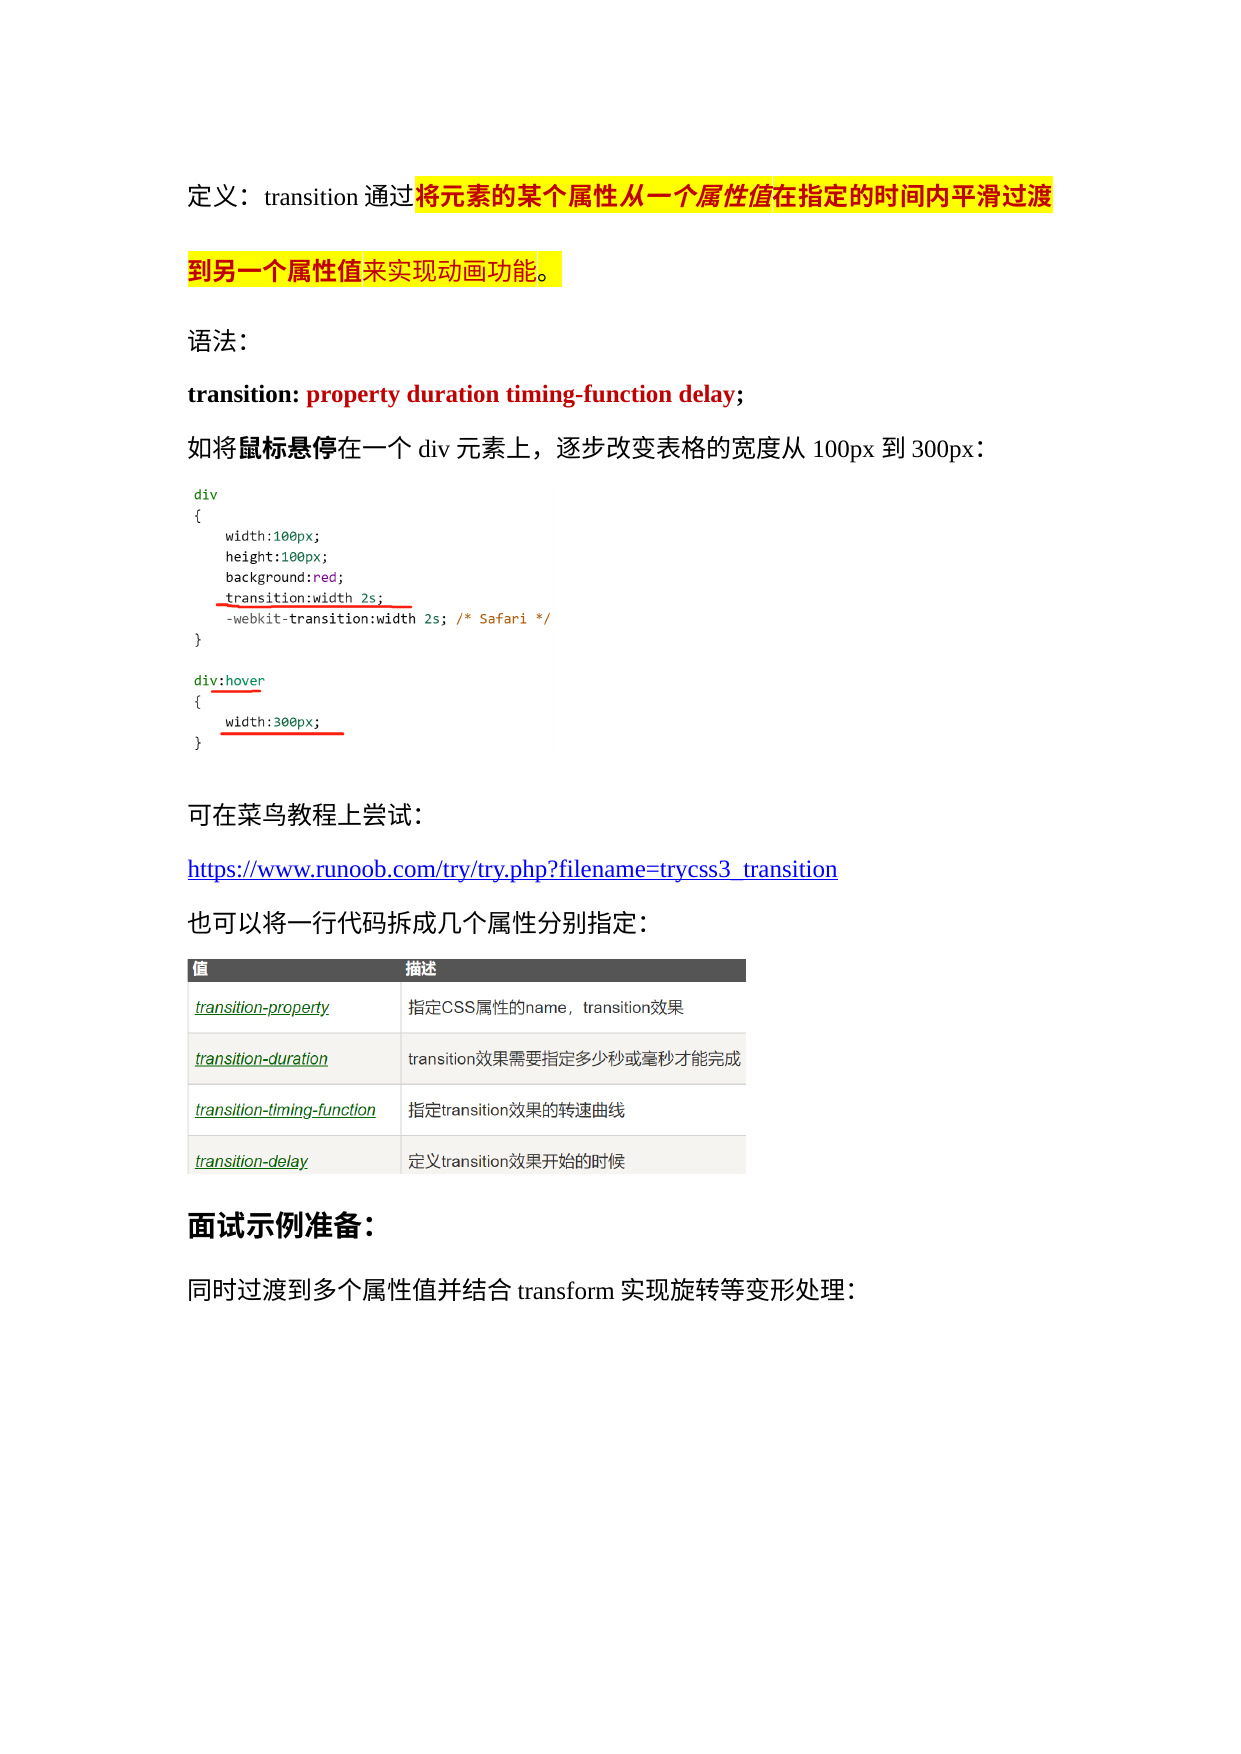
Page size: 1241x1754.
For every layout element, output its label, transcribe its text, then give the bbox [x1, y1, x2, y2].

text 语法： [187, 307, 1053, 372]
subtitle 面试示例准备： [187, 1191, 1053, 1256]
text 可在菜鸟教程上尝试： [187, 781, 1053, 846]
text 也可以将一行代码拆成几个属性分别指定： [187, 889, 1053, 954]
text transition: property duration timing-function delay; [187, 377, 1053, 410]
text 如将鼠标悬停在一个 div 元素上，逐步改变表格的宽度从 100px 到 300px： [187, 414, 1053, 479]
picture [187, 484, 555, 753]
picture [187, 959, 746, 1174]
text https://www.runoob.com/try/try.php?filename=trycss3_transition [187, 852, 1053, 884]
text 同时过渡到多个属性值并结合transform实现旋转等变形处理： [187, 1256, 1053, 1321]
text 定义：transition通过将元素的某个属性从一个属性值在指定的时间内平滑过渡到另一个属性值来实现动画功能。 [187, 162, 1053, 302]
